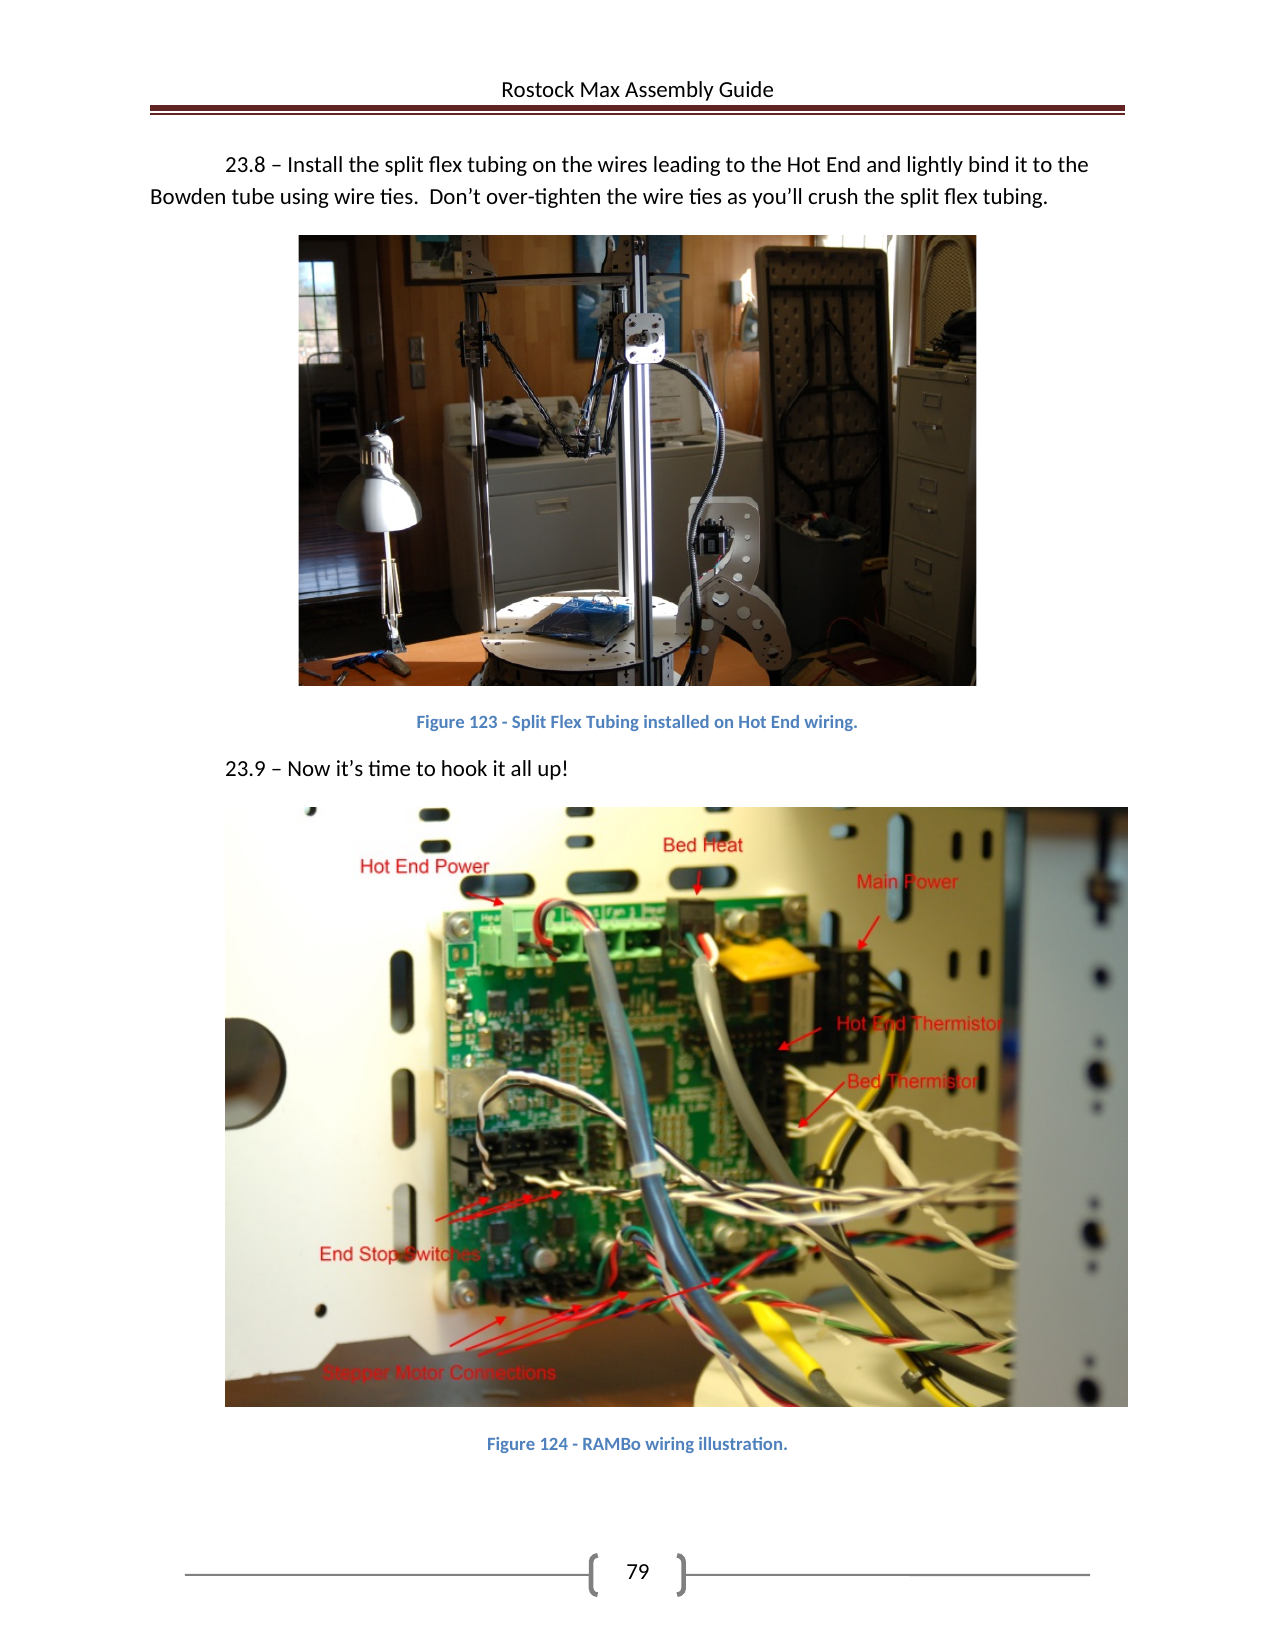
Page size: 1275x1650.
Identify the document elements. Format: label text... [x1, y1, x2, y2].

text 23.9 – Now it’s time to hook it all up! [150, 754, 1125, 782]
text Figure 124 - RAMBo wiring illustration. [150, 1432, 1125, 1455]
picture [298, 235, 977, 686]
text 23.8 – Install the split flex tubing on the wires leading to the Hot End and lightly bind it to the Bowden tube using wire ties. Don’t over-tighten the wire ties as you’ll crush the split flex tubing. [150, 150, 1125, 210]
text Figure 123 - Split Flex Tubing installed on Hot End wiring. [150, 710, 1125, 733]
picture [225, 807, 1128, 1407]
